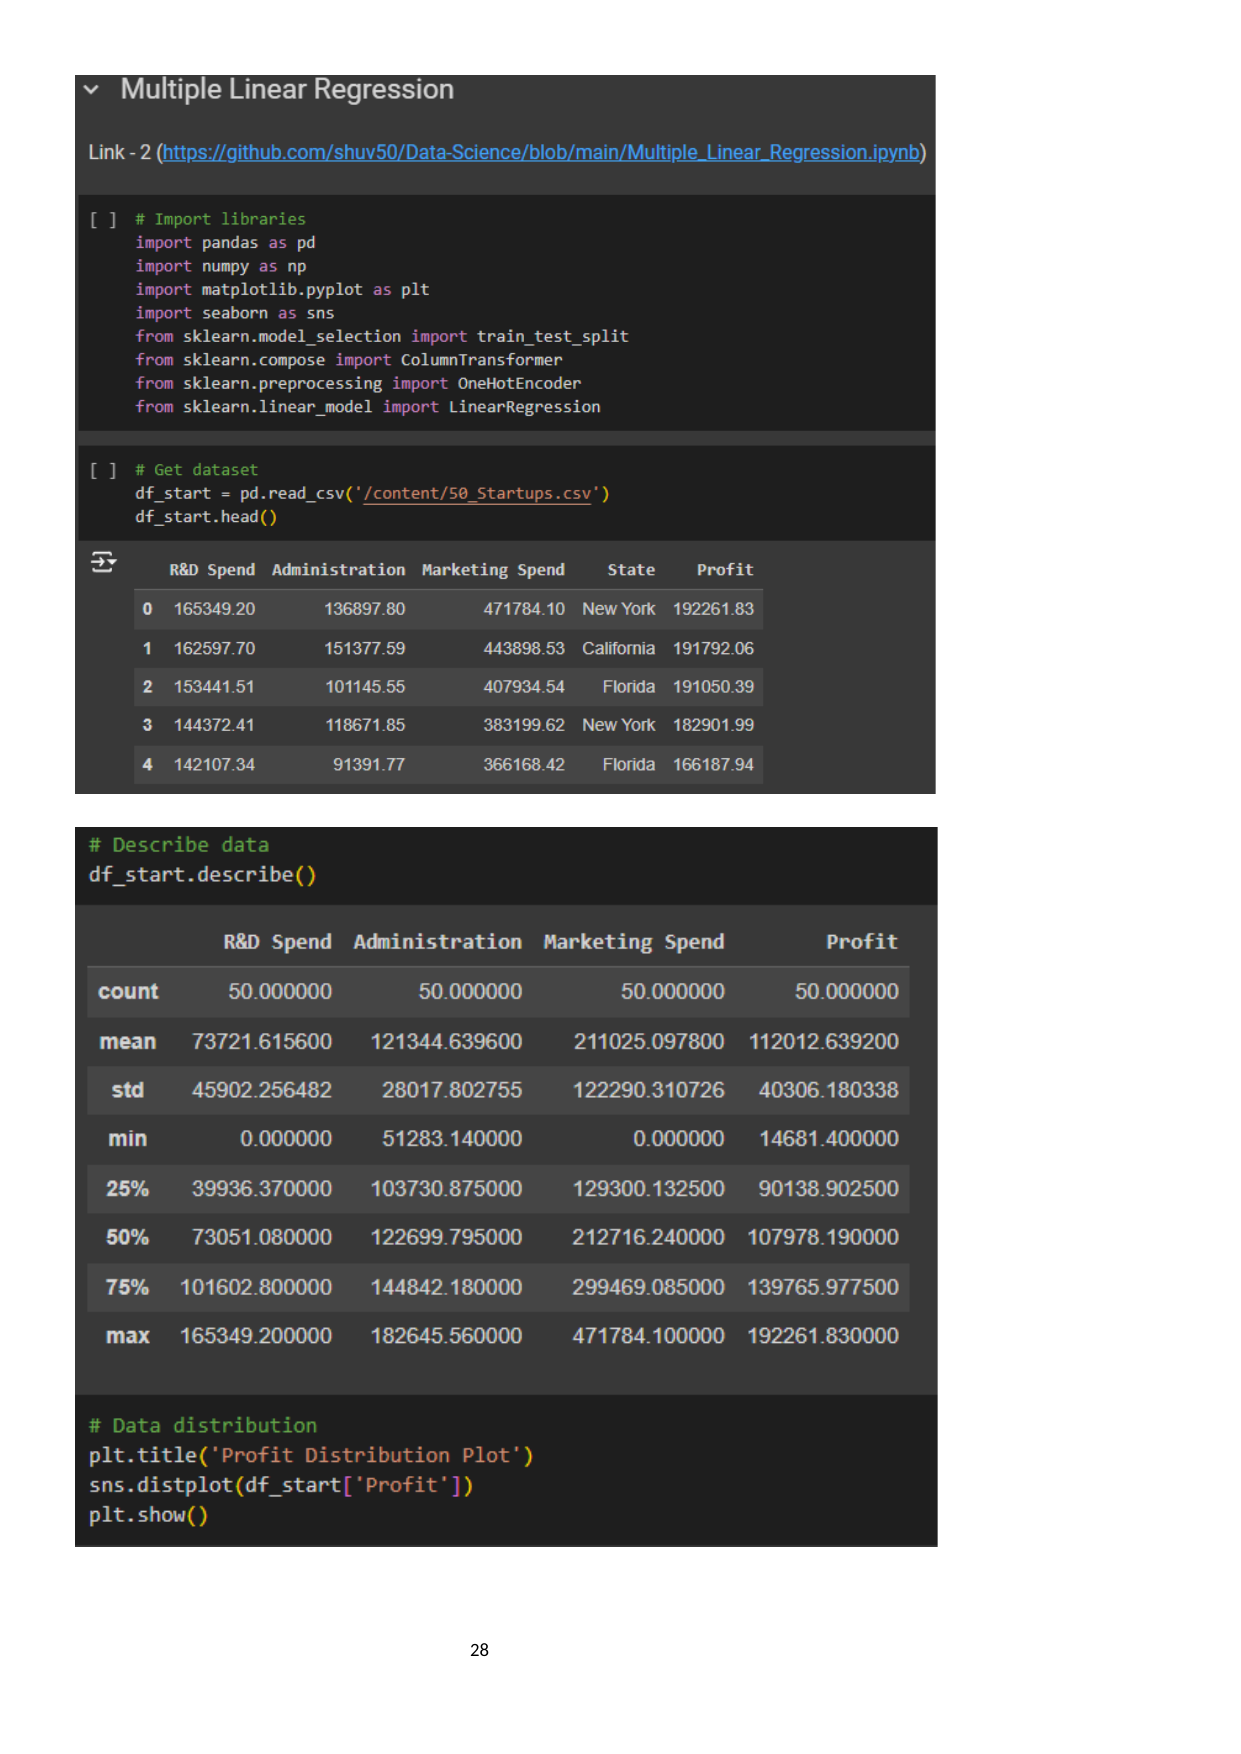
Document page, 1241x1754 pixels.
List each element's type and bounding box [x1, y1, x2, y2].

picture [75, 75, 936, 794]
picture [75, 827, 938, 1547]
